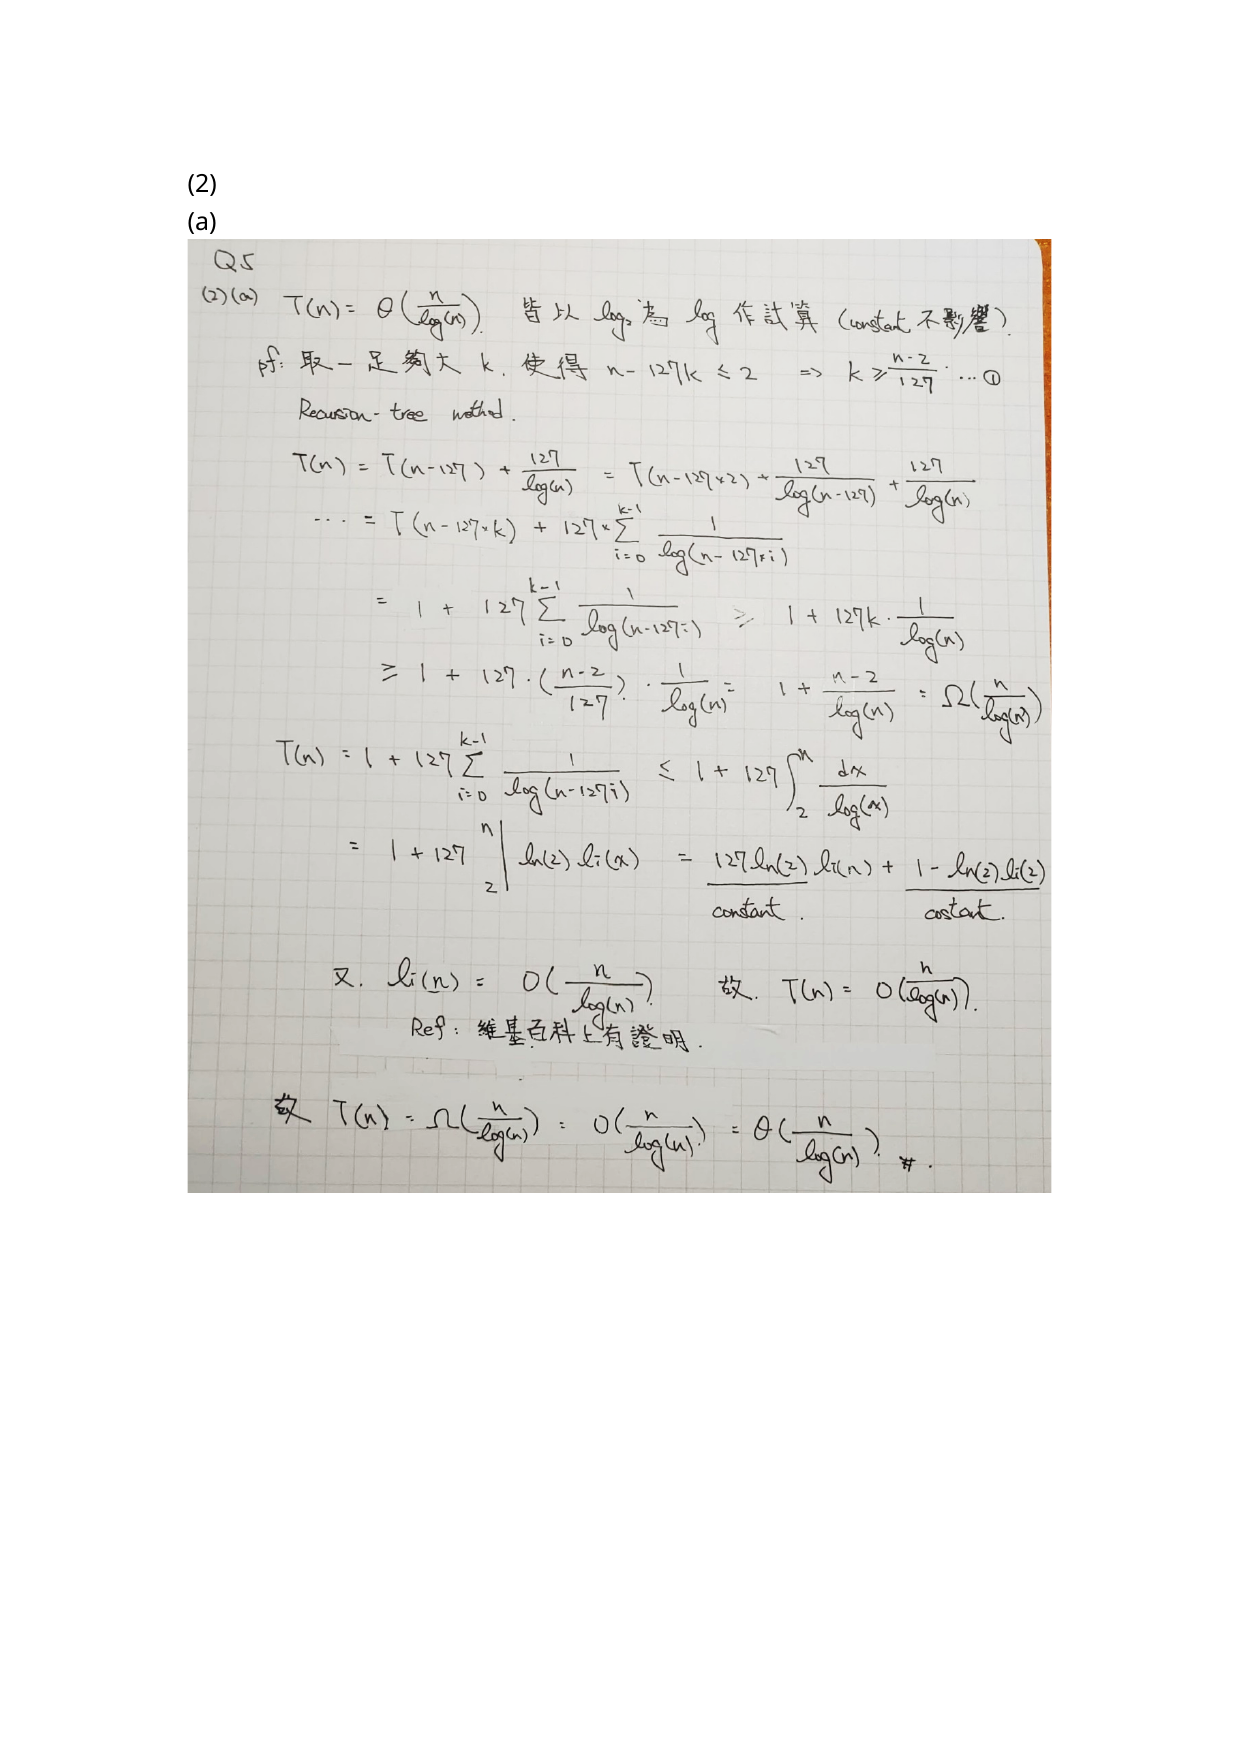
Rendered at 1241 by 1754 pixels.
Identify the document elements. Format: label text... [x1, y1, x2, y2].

picture [187, 239, 1052, 1193]
text (2) [187, 164, 1053, 202]
text (a) [187, 202, 1053, 239]
